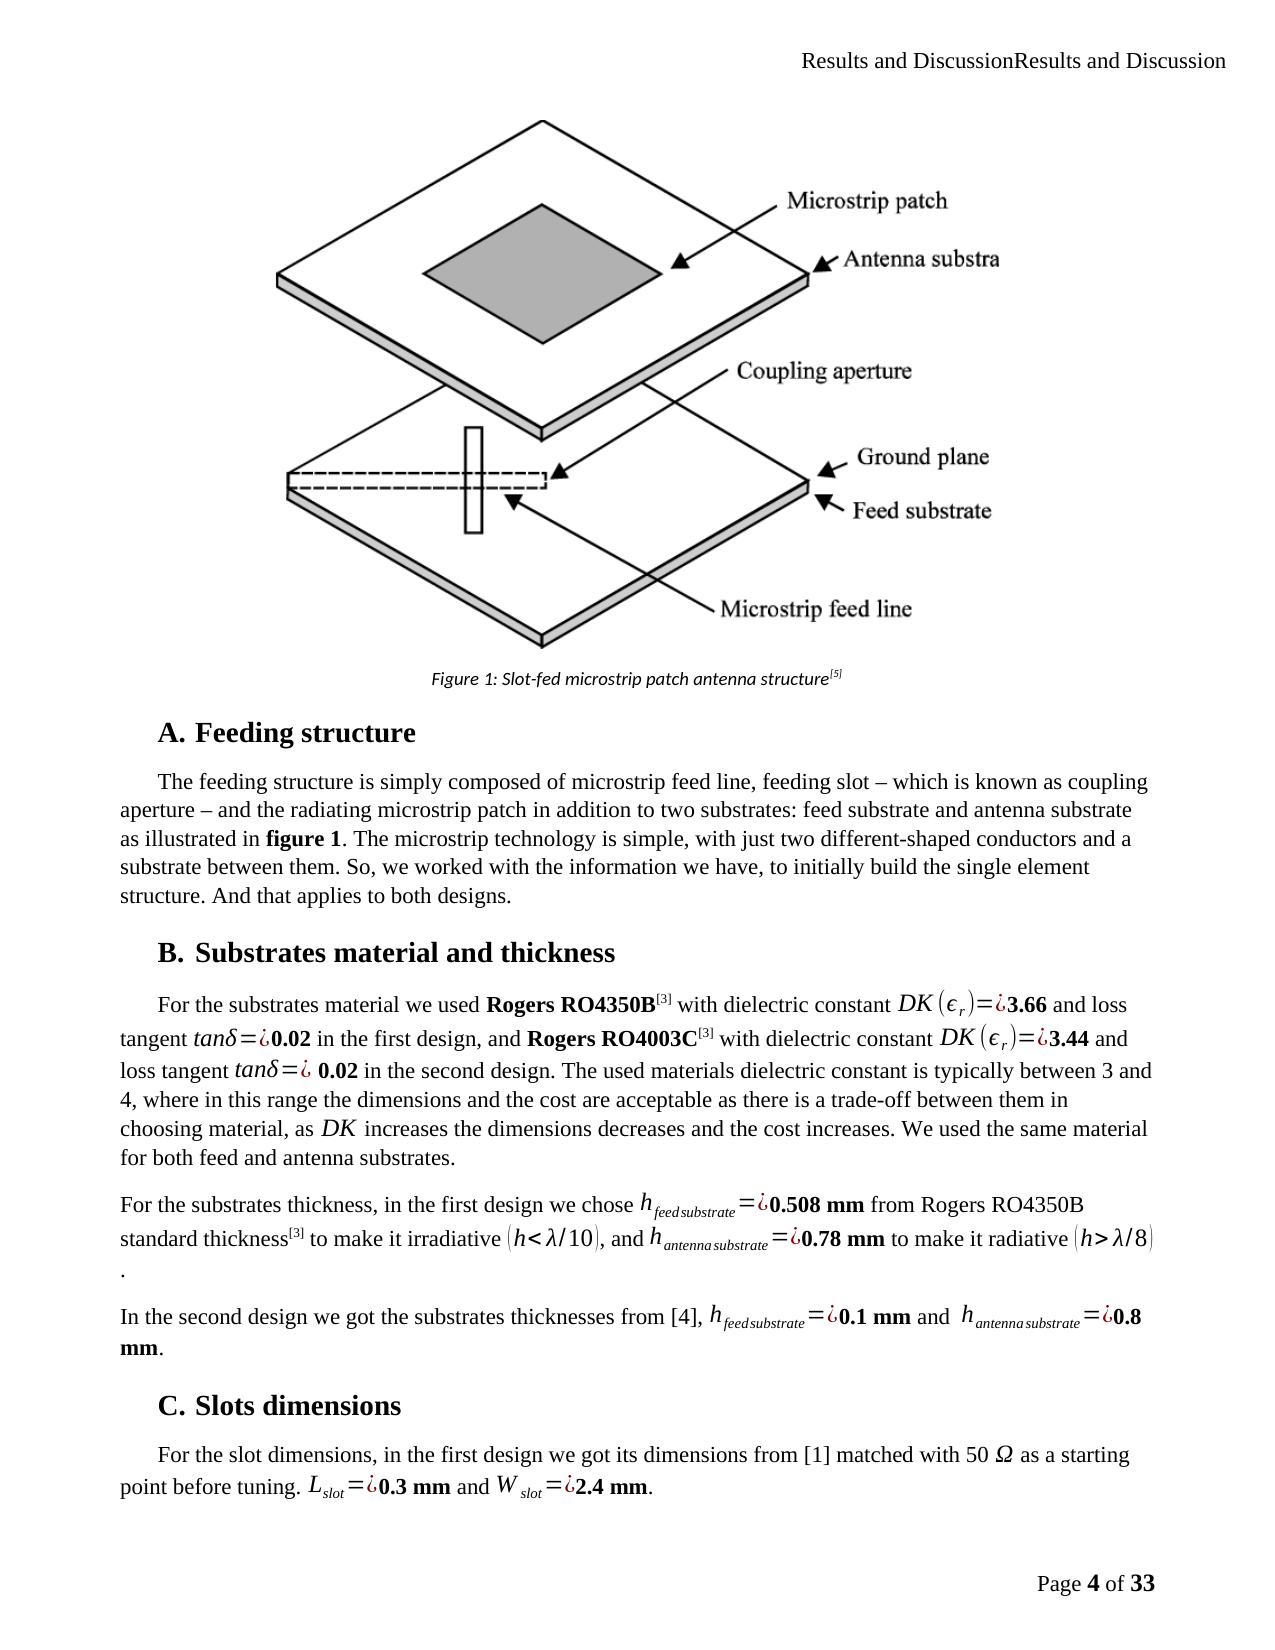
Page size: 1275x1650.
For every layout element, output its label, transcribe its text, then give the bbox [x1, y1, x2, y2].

subtitle Slots dimensions [157, 1388, 1155, 1421]
subtitle Feeding structure [157, 715, 1155, 749]
text For the slot dimensions, in the first design we got its dimensions from [1] matched with 50 as a starting point before tuning. 0.3 mm and 2.4 mm. [120, 1441, 1155, 1502]
text For the substrates thickness, in the first design we chose 0.508 mm from Rogers RO4350B standard thickness[3] to make it irradiative , and 0.78 mm to make it radiative . [120, 1189, 1155, 1282]
text For the substrates material we used Rogers RO4350B[3] with dielectric constant 3.66 and loss tangent 0.02 in the first design, and Rogers RO4003C[3] with dielectric constant 3.44 and loss tangent 0.02 in the second design. The used materials dielectric constant is typically between 3 and 4, where in this range the dimensions and the cost are acceptable as there is a trade-off between them in choosing material, as increases the dimensions decreases and the cost increases. We used the same material for both feed and antenna substrates. [120, 988, 1155, 1170]
text The feeding structure is simply composed of microstrip feed line, feeding slot – which is known as coupling aperture – and the radiating microstrip patch in addition to two substrates: feed substrate and antenna substrate as illustrated in figure 1. The microstrip technology is simple, with just two different-shaped conductors and a substrate between them. So, we worked with the information we have, to initially build the single element structure. And that applies to both designs. [120, 768, 1155, 908]
subtitle Substrates material and thickness [157, 935, 1155, 969]
picture [275, 120, 1000, 649]
text In the second design we got the substrates thicknesses from [4], 0.1 mm and 0.8 mm. [120, 1301, 1155, 1361]
